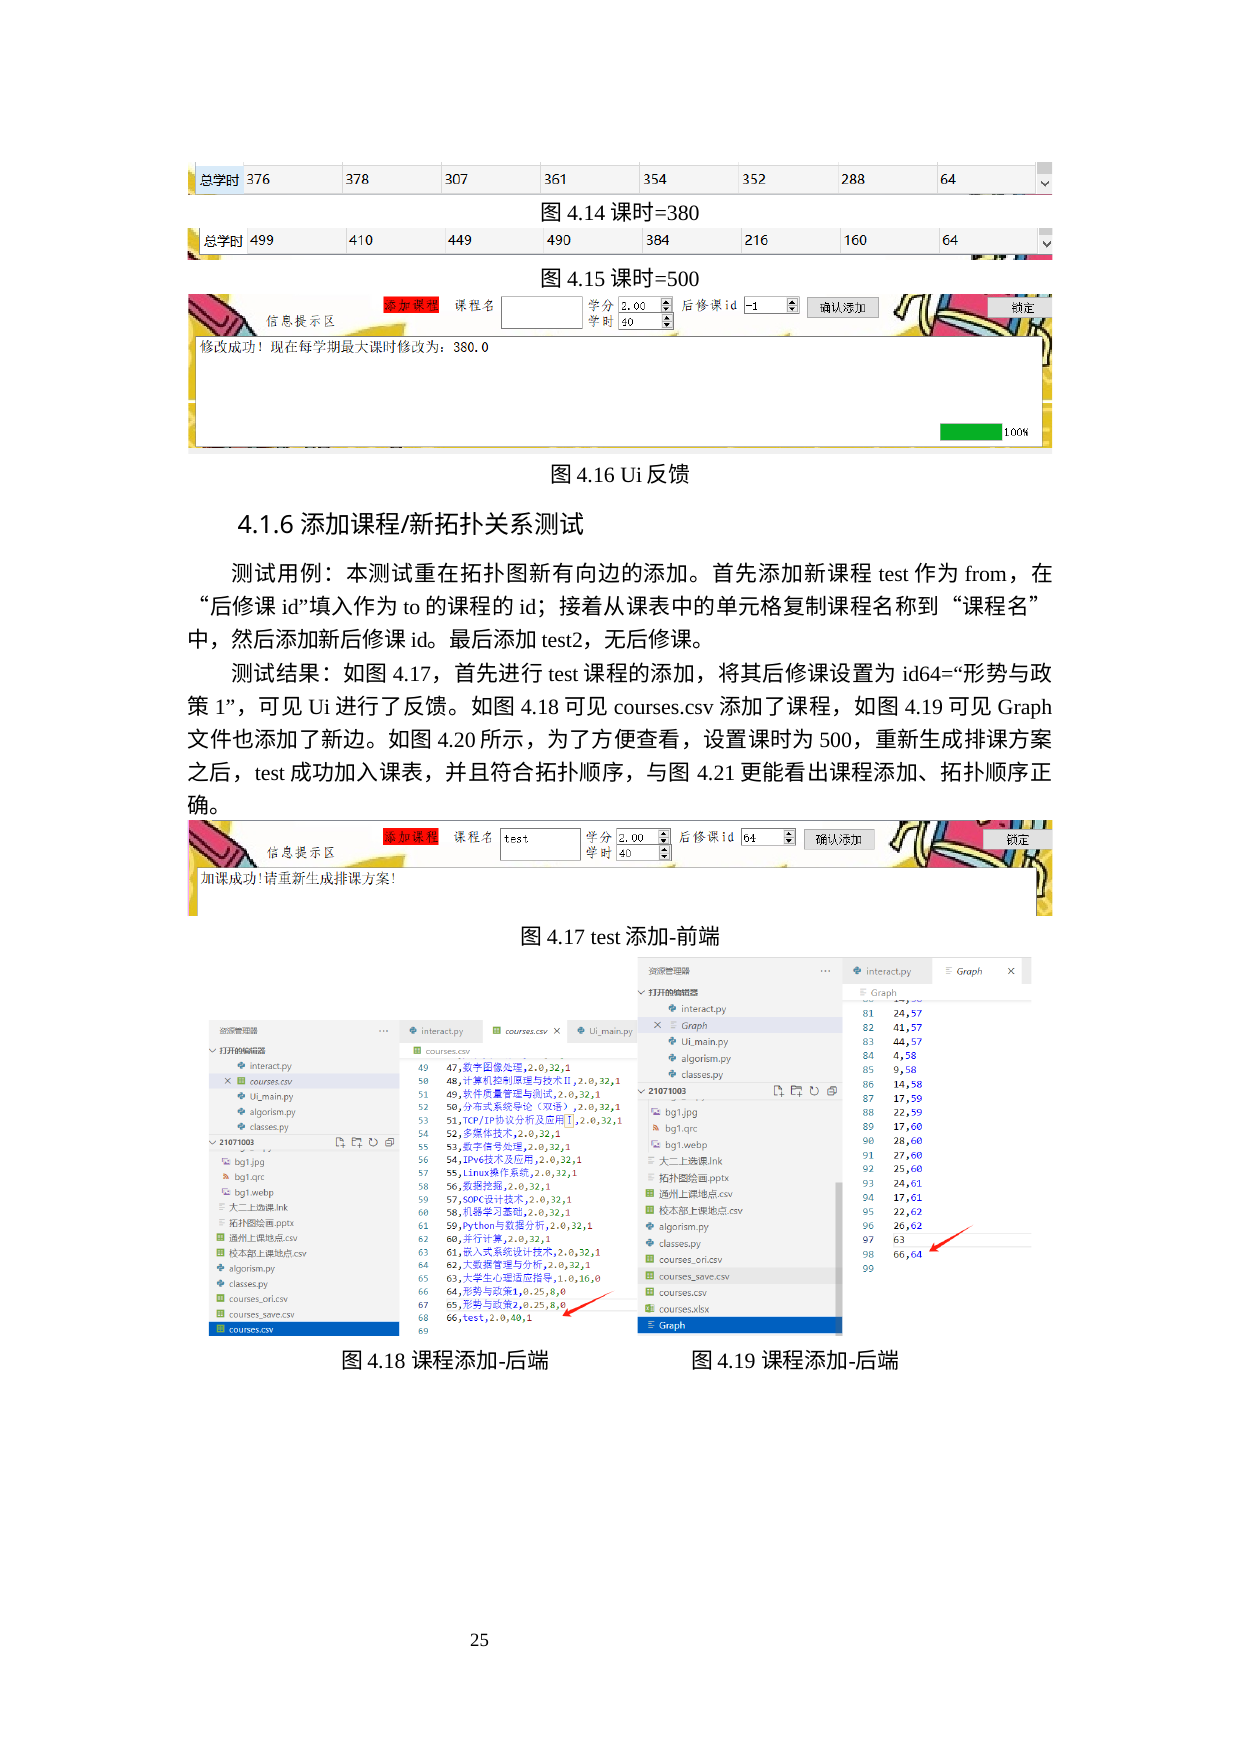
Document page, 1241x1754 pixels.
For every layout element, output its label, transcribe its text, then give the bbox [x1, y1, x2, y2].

picture [208, 957, 1032, 1336]
text 图4.17 test添加-前端 [187, 919, 1053, 951]
text 图4.15 课时=500 [187, 261, 1053, 293]
picture [188, 162, 1053, 195]
text 图4.14 课时=380 [187, 195, 1053, 227]
text 测试用例：本测试重在拓扑图新有向边的添加。首先添加新课程test作为from，在“后修课id”填入作为to的课程的id；接着从课表中的单元格复制课程名称到“课程名”中，然后添加新后修课id。最后添加test2，无后修课。 [187, 556, 1053, 654]
picture [188, 294, 1053, 454]
picture [187, 820, 1053, 916]
picture [187, 228, 1053, 260]
text 测试结果：如图4.17，首先进行test课程的添加，将其后修课设置为id64=“形势与政策1”，可见Ui进行了反馈。如图4.18可见courses.csv添加了课程，如图4.19可见Graph文件也添加了新边。如图4.20所示，为了方便查看，设置课时为500，重新生成排课方案之后，test成功加入课表，并且符合拓扑顺序，与图4.21更能看出课程添加、拓扑顺序正确。 [187, 655, 1053, 820]
text 4.1.6 添加课程/新拓扑关系测试 [187, 490, 1053, 555]
text 图4.16 Ui反馈 [187, 457, 1053, 489]
text 图4.18 课程添加-后端 图4.19 课程添加-后端 [187, 1342, 1053, 1375]
